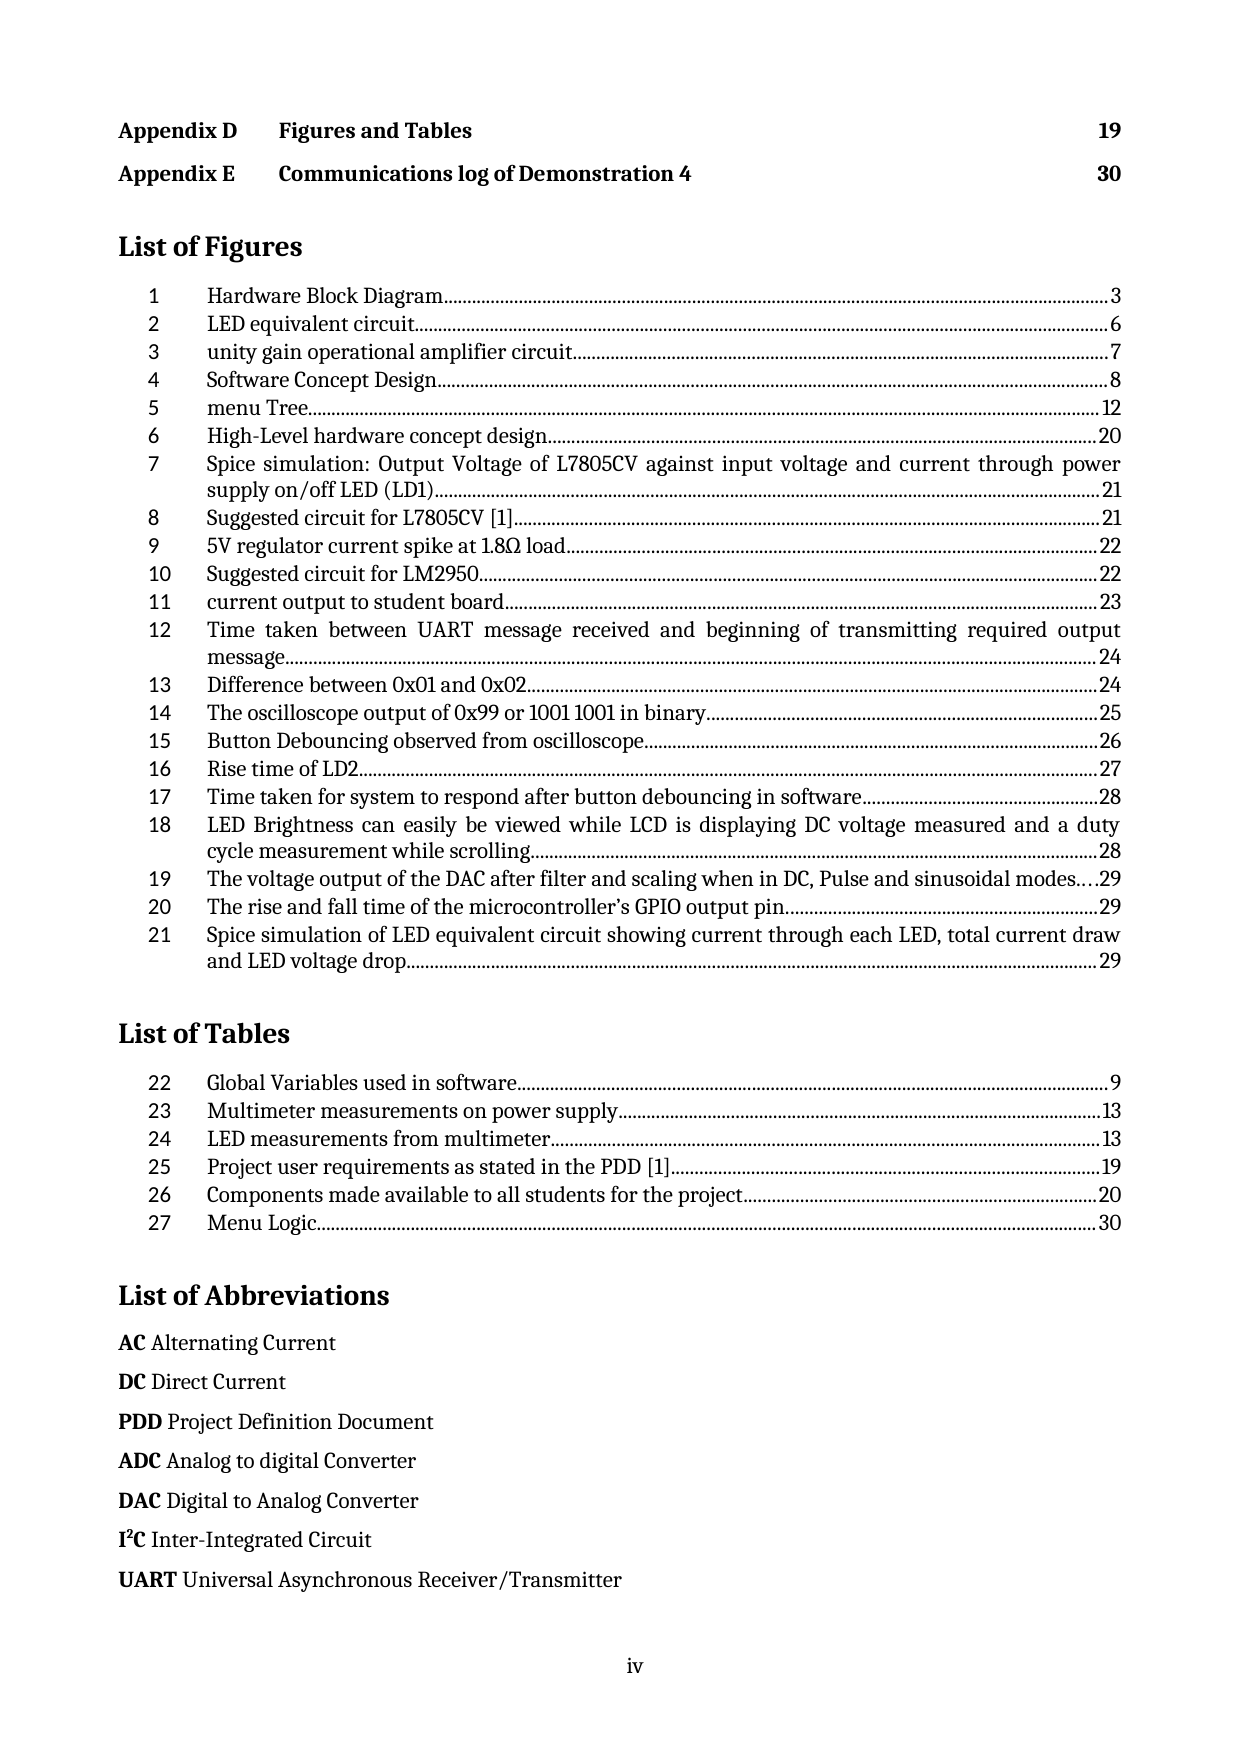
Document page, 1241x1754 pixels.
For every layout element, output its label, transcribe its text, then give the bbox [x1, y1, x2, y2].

text LED equivalent circuit 6 [148, 309, 1122, 337]
text Time taken for system to respond after button debouncing in software 28 [148, 782, 1122, 810]
text unity gain operational amplifier circuit 7 [148, 337, 1122, 365]
text PDD Project Definition Document [118, 1408, 1122, 1435]
text Spice simulation of LED equivalent circuit showing current through each LED, total current draw and LED voltage drop 29 [148, 920, 1122, 975]
text DAC Digital to Analog Converter [118, 1487, 1122, 1514]
text The rise and fall time of the microcontroller’s GPIO output pin. 29 [148, 892, 1122, 920]
text LED Brightness can easily be viewed while LCD is displaying DC voltage measured and a duty cycle measurement while scrolling. 28 [148, 810, 1122, 864]
text The voltage output of the DAC after filter and scaling when in DC, Pulse and sinusoidal modes. 29 [148, 864, 1122, 892]
text UART Universal Asynchronous Receiver/Transmitter [118, 1566, 1122, 1593]
text Rise time of LD2 27 [148, 754, 1122, 782]
text current output to student board 23 [148, 587, 1122, 615]
text LED measurements from multimeter 13 [148, 1124, 1122, 1152]
subtitle List of Figures [118, 231, 1122, 264]
text Difference between 0x01 and 0x02 24 [148, 670, 1122, 698]
text Global Variables used in software 9 [148, 1068, 1122, 1096]
text Project user requirements as stated in the PDD [1] 19 [148, 1152, 1122, 1180]
text 5V regulator current spike at 1.8Ω load 22 [148, 531, 1122, 559]
text Multimeter measurements on power supply 13 [148, 1096, 1122, 1124]
text Spice simulation: Output Voltage of L7805CV against input voltage and current through power supply on/off LED (LD1) 21 [148, 449, 1122, 503]
text ADC Analog to digital Converter [118, 1448, 1122, 1474]
text Time taken between UART message received and beginning of transmitting required output message 24 [148, 615, 1122, 670]
text Button Debouncing observed from oscilloscope 26 [148, 726, 1122, 754]
text Suggested circuit for LM2950 22 [148, 559, 1122, 587]
text I2C Inter-Integrated Circuit [118, 1527, 1122, 1553]
subtitle List of Tables [118, 1018, 1122, 1051]
text Software Concept Design 8 [148, 365, 1122, 393]
text Hardware Block Diagram 3 [148, 281, 1122, 309]
subtitle List of Abbreviations [118, 1279, 1122, 1313]
text The oscilloscope output of 0x99 or 1001 1001 in binary. 25 [148, 698, 1122, 726]
text High-Level hardware concept design 20 [148, 421, 1122, 449]
text Menu Logic 30 [148, 1208, 1122, 1236]
text menu Tree 12 [148, 393, 1122, 421]
text Suggested circuit for L7805CV [1] 21 [148, 503, 1122, 531]
text Components made available to all students for the project 20 [148, 1180, 1122, 1208]
text AC Alternating Current [118, 1329, 1122, 1356]
text DC Direct Current [118, 1369, 1122, 1395]
